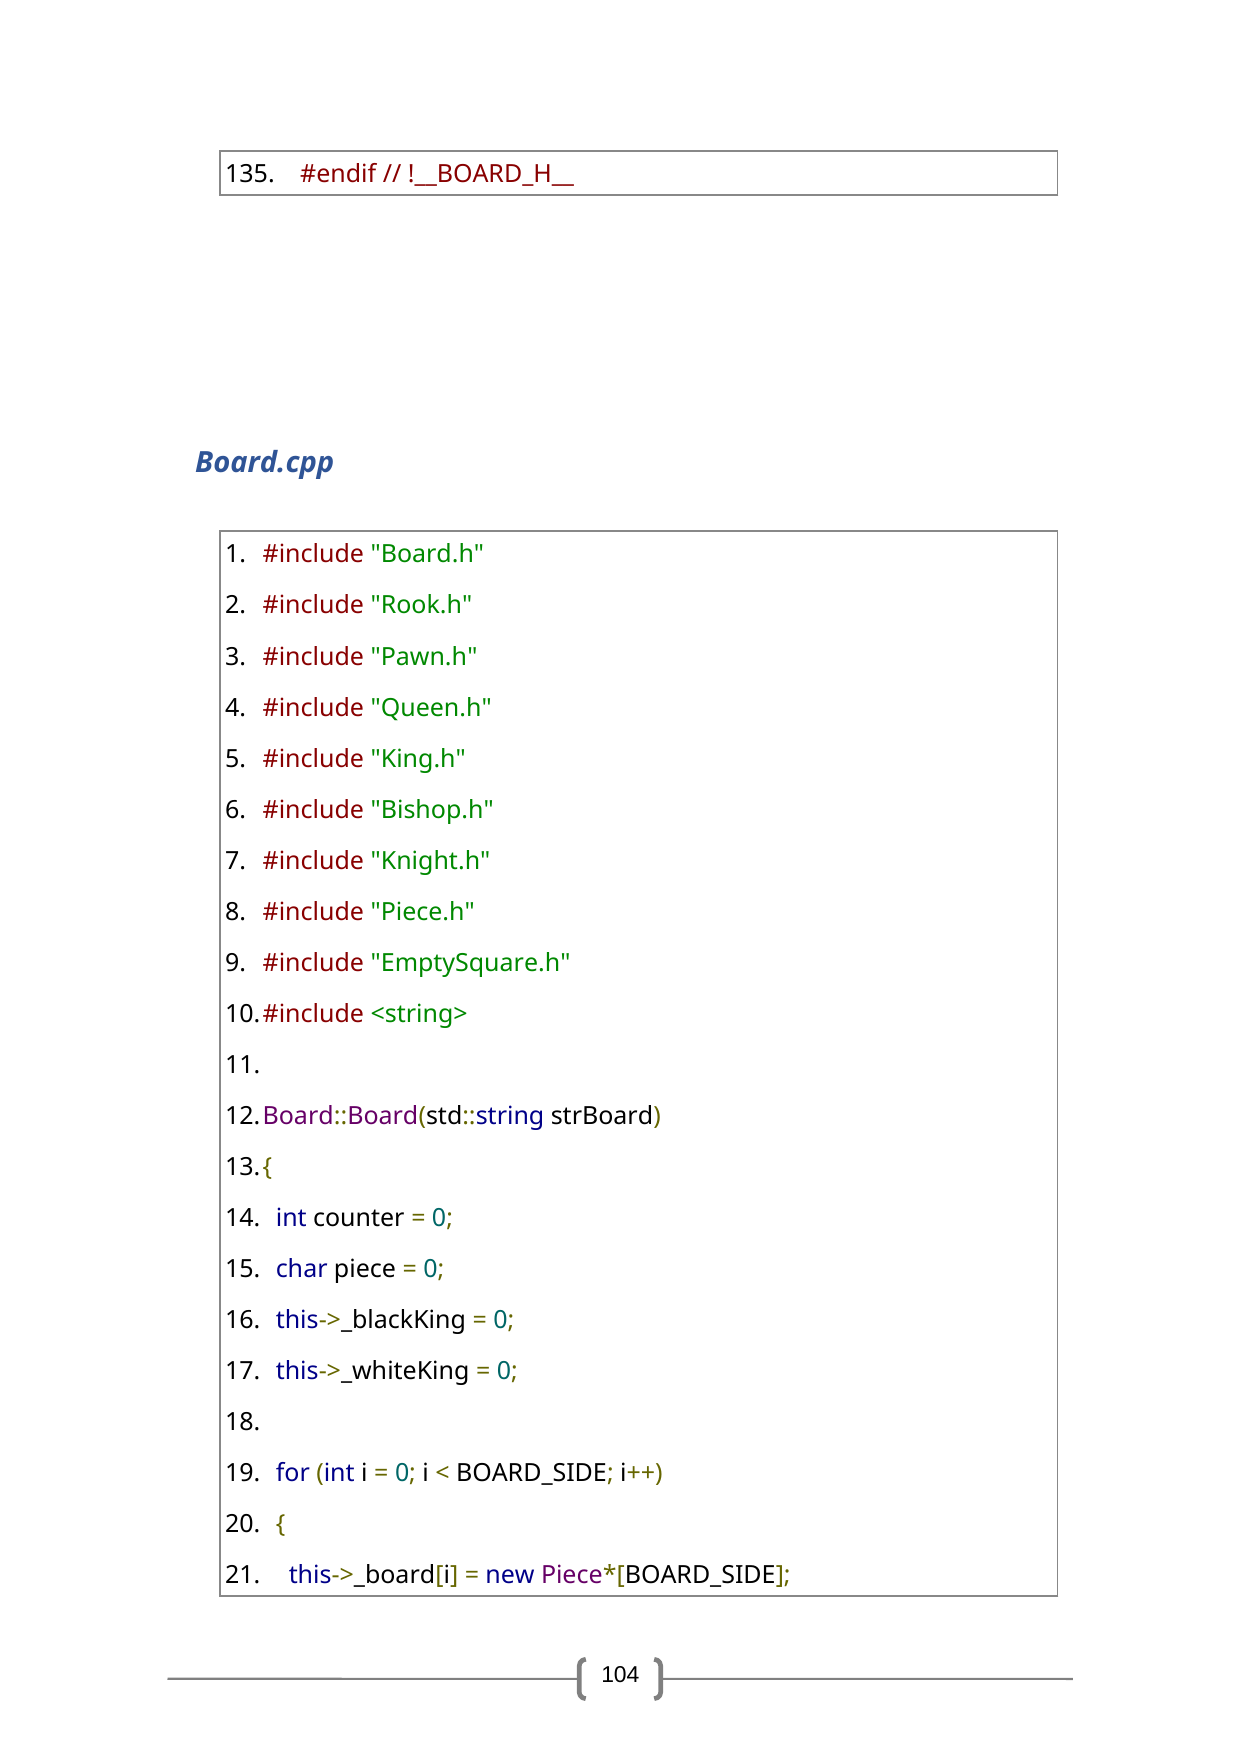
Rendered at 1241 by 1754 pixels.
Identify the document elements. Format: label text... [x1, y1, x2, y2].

list #include "EmptySquare.h" [221, 939, 1057, 978]
list Board::Board(std::string strBoard) [221, 1092, 1057, 1132]
list int counter = 0; [221, 1194, 1057, 1234]
list #include "Piece.h" [221, 888, 1057, 927]
list #include "King.h" [221, 734, 1057, 774]
list { [221, 1500, 1057, 1540]
list #include <string> [221, 990, 1057, 1029]
list this->_blackKing = 0; [221, 1296, 1057, 1336]
subtitle Board.cpp [187, 442, 1053, 481]
list #include "Queen.h" [221, 683, 1057, 723]
list #include "Bishop.h" [221, 786, 1057, 825]
list char piece = 0; [221, 1245, 1057, 1285]
list #include "Knight.h" [221, 837, 1057, 876]
list { [221, 1143, 1057, 1183]
list this->_board[i] = new Piece*[BOARD_SIDE]; [221, 1551, 1057, 1595]
list this->_whiteKing = 0; [221, 1347, 1057, 1387]
list #endif // !__BOARD_H__ [221, 152, 1057, 194]
list #include "Pawn.h" [221, 632, 1057, 672]
list #include "Rook.h" [221, 581, 1057, 621]
list #include "Board.h" [221, 532, 1057, 570]
list for (int i = 0; i < BOARD_SIDE; i++) [221, 1449, 1057, 1489]
